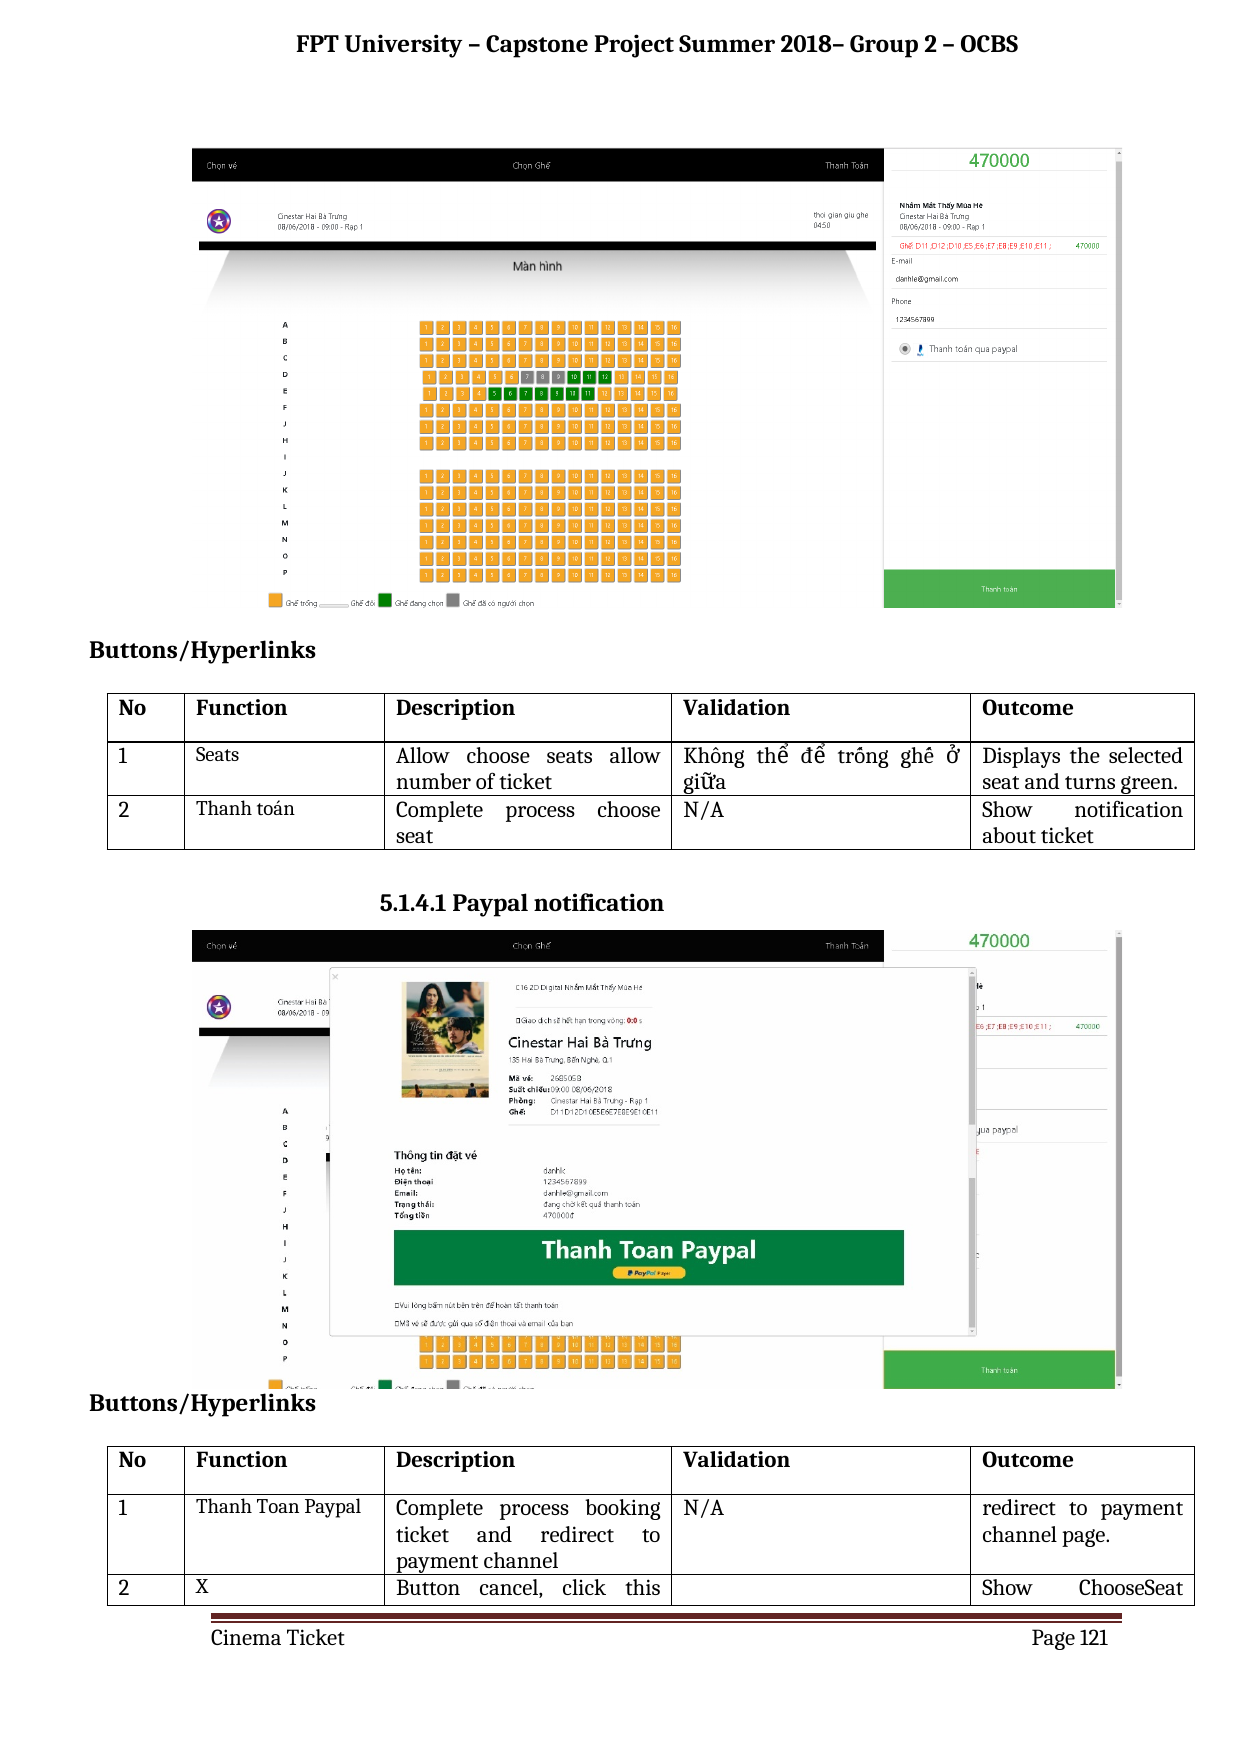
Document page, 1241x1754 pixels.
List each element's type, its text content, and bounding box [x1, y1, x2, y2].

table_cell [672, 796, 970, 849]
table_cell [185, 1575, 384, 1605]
subtitle Paypal notification [379, 889, 1122, 917]
text Buttons/Hyperlinks [89, 1388, 1122, 1417]
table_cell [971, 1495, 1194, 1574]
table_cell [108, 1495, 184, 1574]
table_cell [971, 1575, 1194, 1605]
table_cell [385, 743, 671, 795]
picture [192, 147, 1123, 608]
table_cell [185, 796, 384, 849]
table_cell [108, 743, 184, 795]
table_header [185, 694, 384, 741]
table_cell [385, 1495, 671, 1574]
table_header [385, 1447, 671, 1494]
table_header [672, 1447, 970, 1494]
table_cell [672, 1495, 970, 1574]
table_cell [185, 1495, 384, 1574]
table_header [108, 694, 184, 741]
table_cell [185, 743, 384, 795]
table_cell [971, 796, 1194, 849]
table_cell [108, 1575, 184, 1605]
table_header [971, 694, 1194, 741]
picture [192, 930, 1123, 1389]
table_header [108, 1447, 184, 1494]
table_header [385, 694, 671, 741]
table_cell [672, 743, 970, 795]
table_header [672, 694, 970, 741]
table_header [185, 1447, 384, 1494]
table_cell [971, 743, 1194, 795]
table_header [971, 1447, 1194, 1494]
text Buttons/Hyperlinks [89, 636, 1122, 664]
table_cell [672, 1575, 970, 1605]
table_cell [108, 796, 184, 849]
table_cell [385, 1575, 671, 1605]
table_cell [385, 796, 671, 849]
